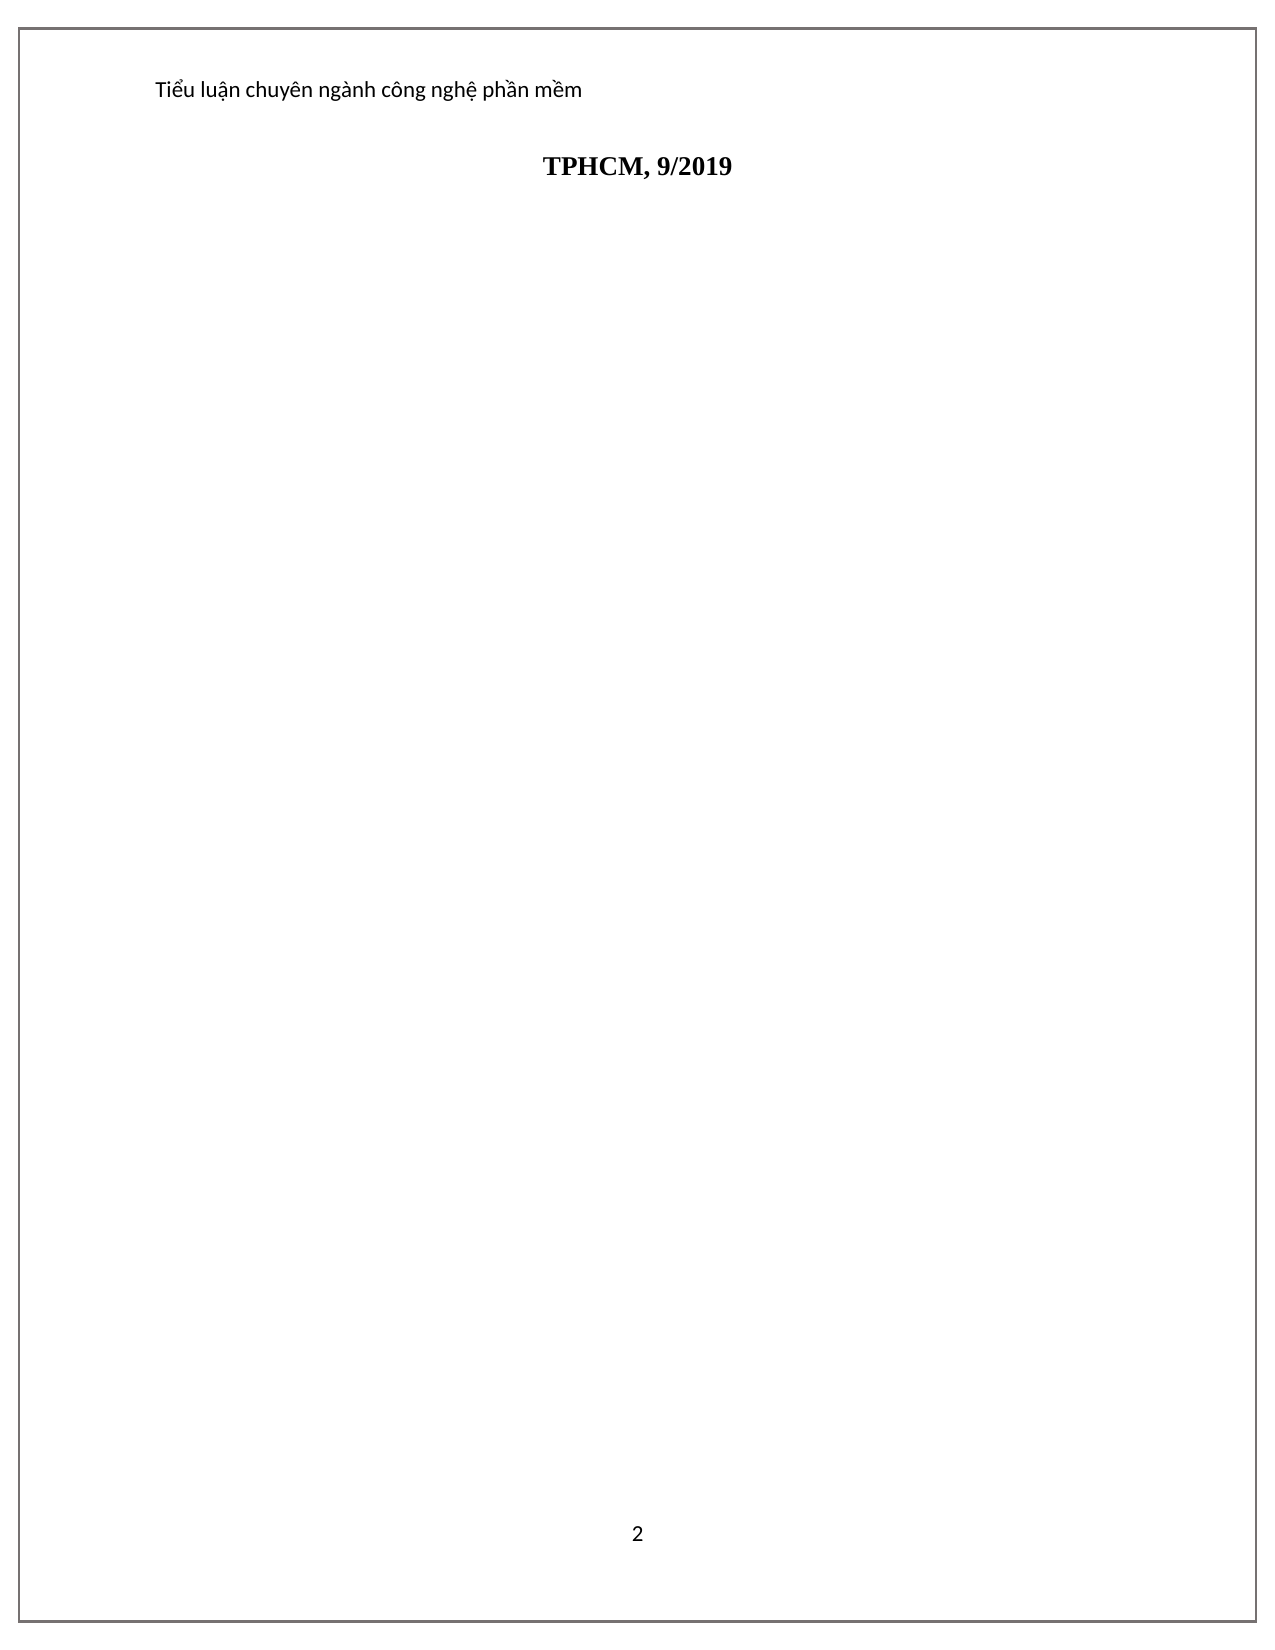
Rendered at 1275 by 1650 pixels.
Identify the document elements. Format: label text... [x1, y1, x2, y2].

text TPHCM, 9/2019 [150, 150, 1125, 182]
